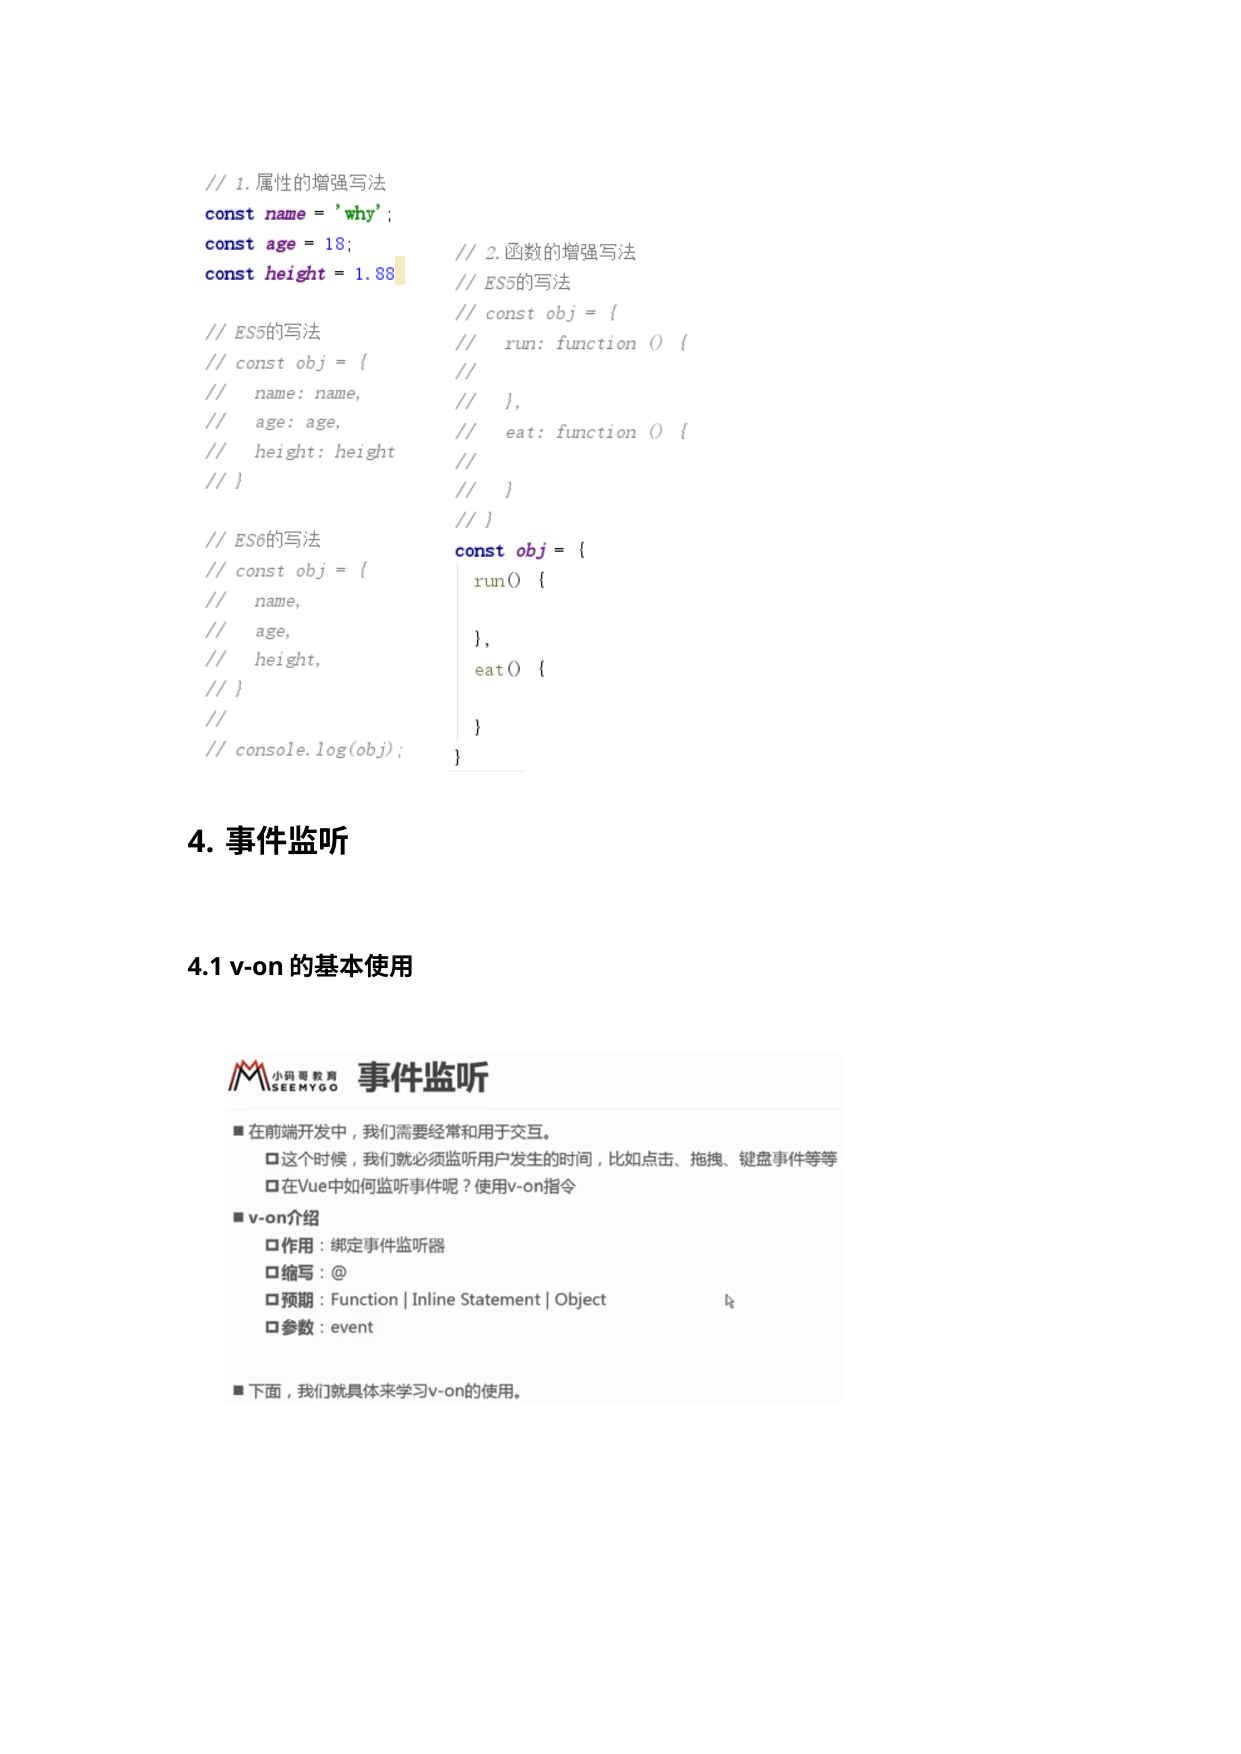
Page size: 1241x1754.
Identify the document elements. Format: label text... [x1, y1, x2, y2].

subtitle 事件监听 [187, 807, 1053, 872]
picture [187, 162, 737, 772]
picture [225, 1050, 843, 1405]
subtitle 4.1 v-on的基本使用 [187, 932, 1053, 997]
